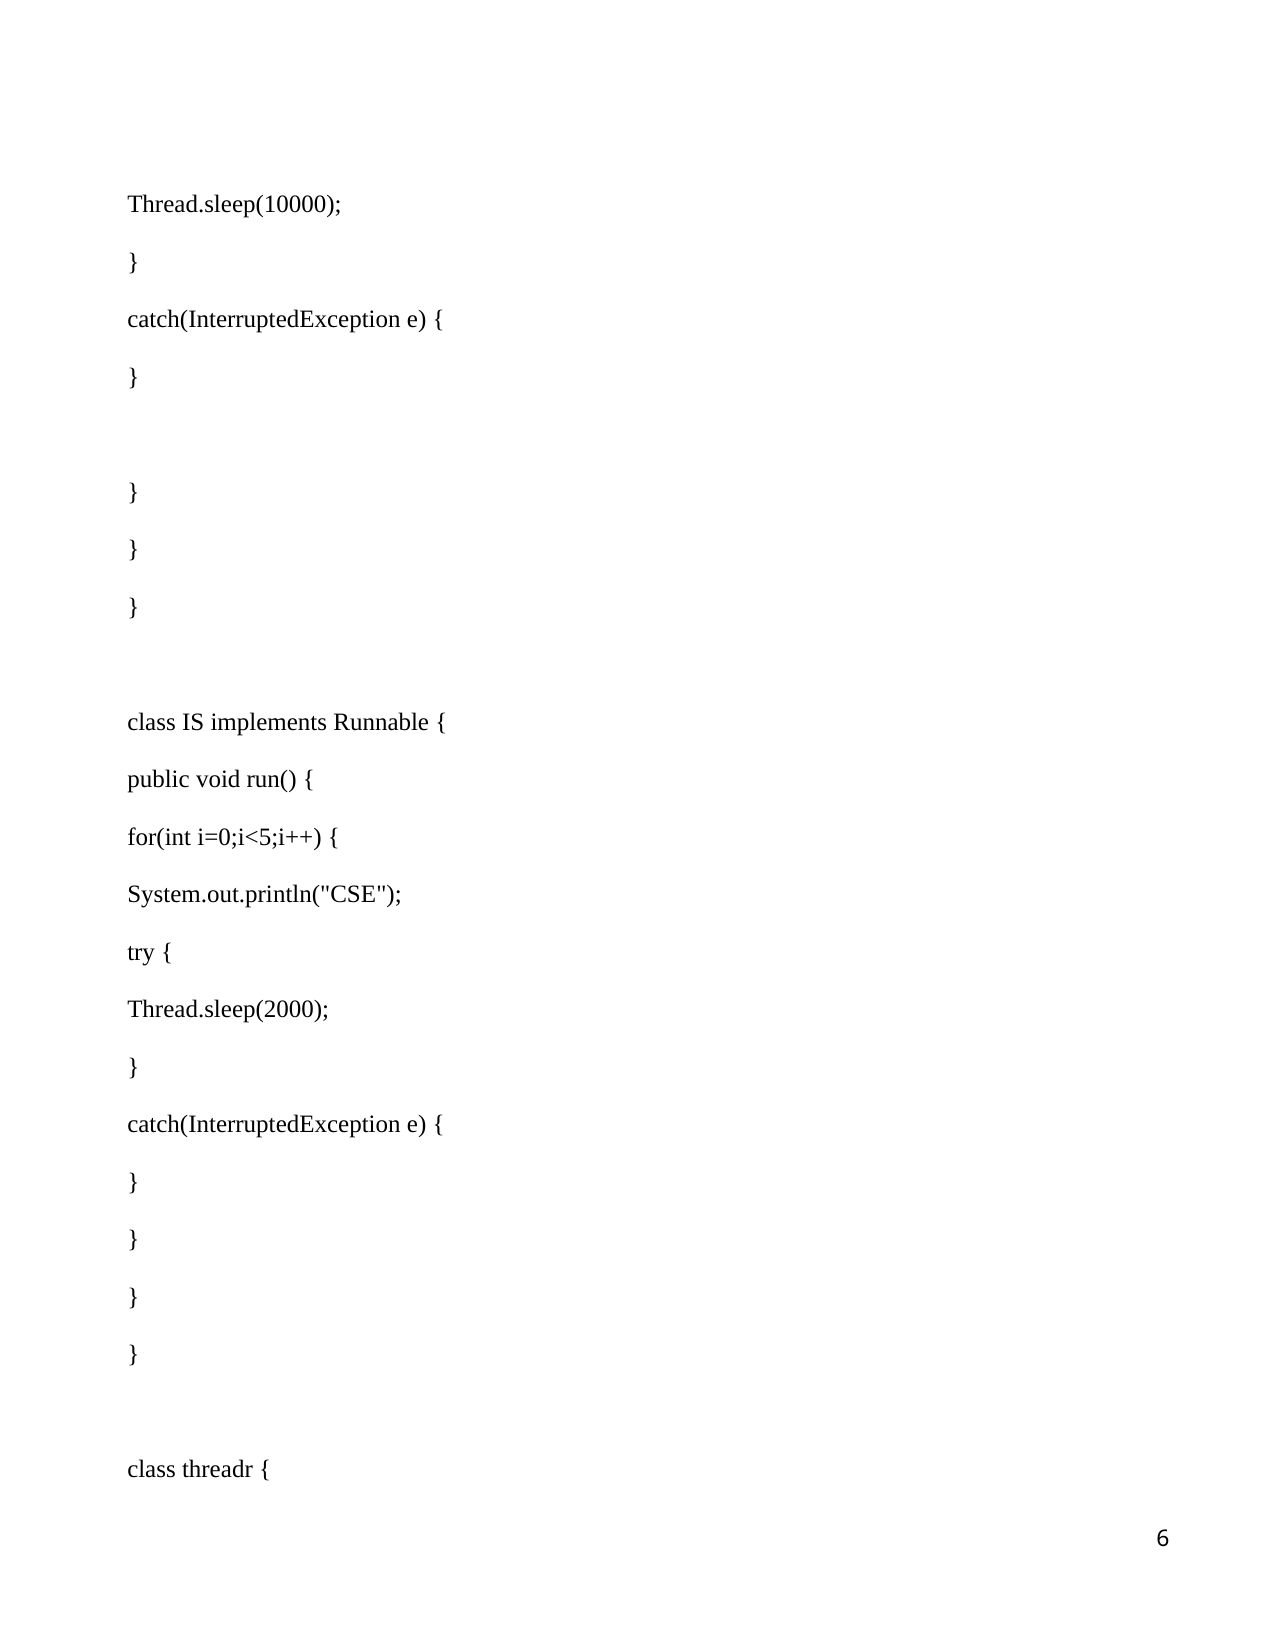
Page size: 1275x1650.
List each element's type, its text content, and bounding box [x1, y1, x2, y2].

text System.out.println("CSE"); [127, 879, 1167, 908]
text } [127, 362, 1167, 391]
text class threadr { [127, 1454, 1167, 1483]
text } [127, 1224, 1167, 1253]
text class IS implements Runnable { [127, 707, 1167, 736]
text } [127, 1052, 1167, 1081]
text catch(InterruptedException e) { [127, 304, 1167, 333]
text } [127, 1282, 1167, 1311]
text } [127, 477, 1167, 506]
text } [127, 592, 1167, 621]
text } [127, 1167, 1167, 1196]
text for(int i=0;i<5;i++) { [127, 822, 1167, 851]
text catch(InterruptedException e) { [127, 1109, 1167, 1138]
text } [127, 247, 1167, 276]
text Thread.sleep(10000); [127, 189, 1167, 218]
text Thread.sleep(2000); [127, 994, 1167, 1023]
text } [127, 1339, 1167, 1368]
text } [127, 534, 1167, 563]
text public void run() { [127, 764, 1167, 793]
text try { [127, 937, 1167, 966]
